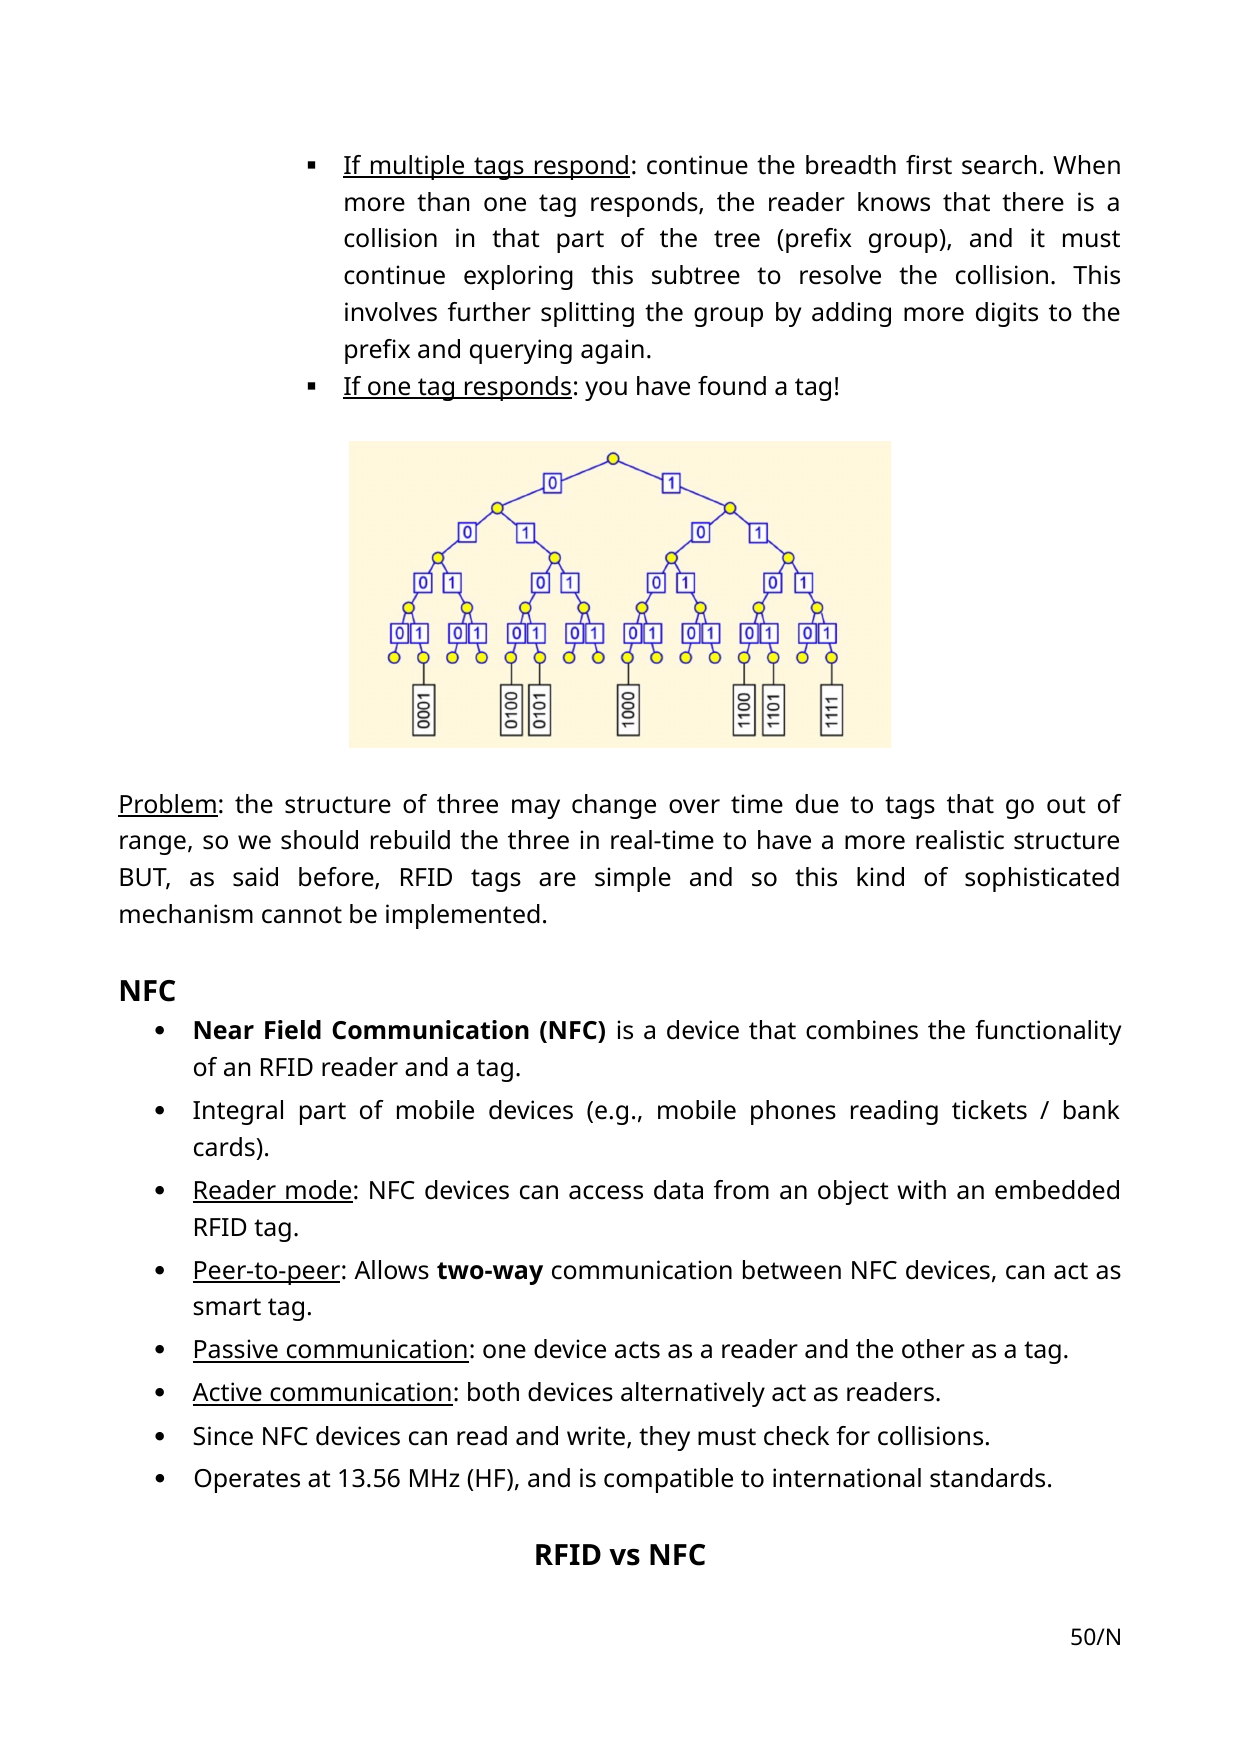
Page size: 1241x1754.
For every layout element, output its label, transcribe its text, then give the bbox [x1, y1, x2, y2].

list Active communication: both devices alternatively act as readers. [155, 1375, 1122, 1409]
list Since NFC devices can read and write, they must check for collisions. [155, 1418, 1122, 1452]
list If multiple tags respond: continue the breadth first search. When more than one tag responds, the reader knows that there is a collision in that part of the tree (prefix group), and it must continue exploring this subtree to resolve the collision. This involves further splitting the group by adding more digits to the prefix and querying again. [306, 148, 1122, 366]
list Operates at 13.56 MHz (HF), and is compatible to international standards. [156, 1461, 1122, 1495]
list Reader mode: NFC devices can access data from an object with an embedded RFID tag. [155, 1172, 1122, 1243]
list Near Field Communication (NFC) is a device that combines the functionality of an RFID reader and a tag. [155, 1013, 1122, 1084]
list If one tag responds: you have found a tag! [306, 368, 1122, 402]
list Passive communication: one device acts as a reader and the other as a tag. [155, 1332, 1122, 1366]
list Integral part of mobile devices (e.g., mobile phones reading tickets / bank cards). [155, 1093, 1122, 1163]
text Problem: the structure of three may change over time due to tags that go out of range, so we should rebuild the three in real-time to have a more realistic structure BUT, as said before, RFID tags are simple and so this kind of sophisticated mechanism cannot be implemented. [118, 786, 1122, 931]
list Peer-to-peer: Allows two-way communication between NFC devices, can act as smart tag. [155, 1252, 1122, 1323]
text NFC [118, 970, 1122, 1010]
text RFID vs NFC [118, 1535, 1122, 1574]
